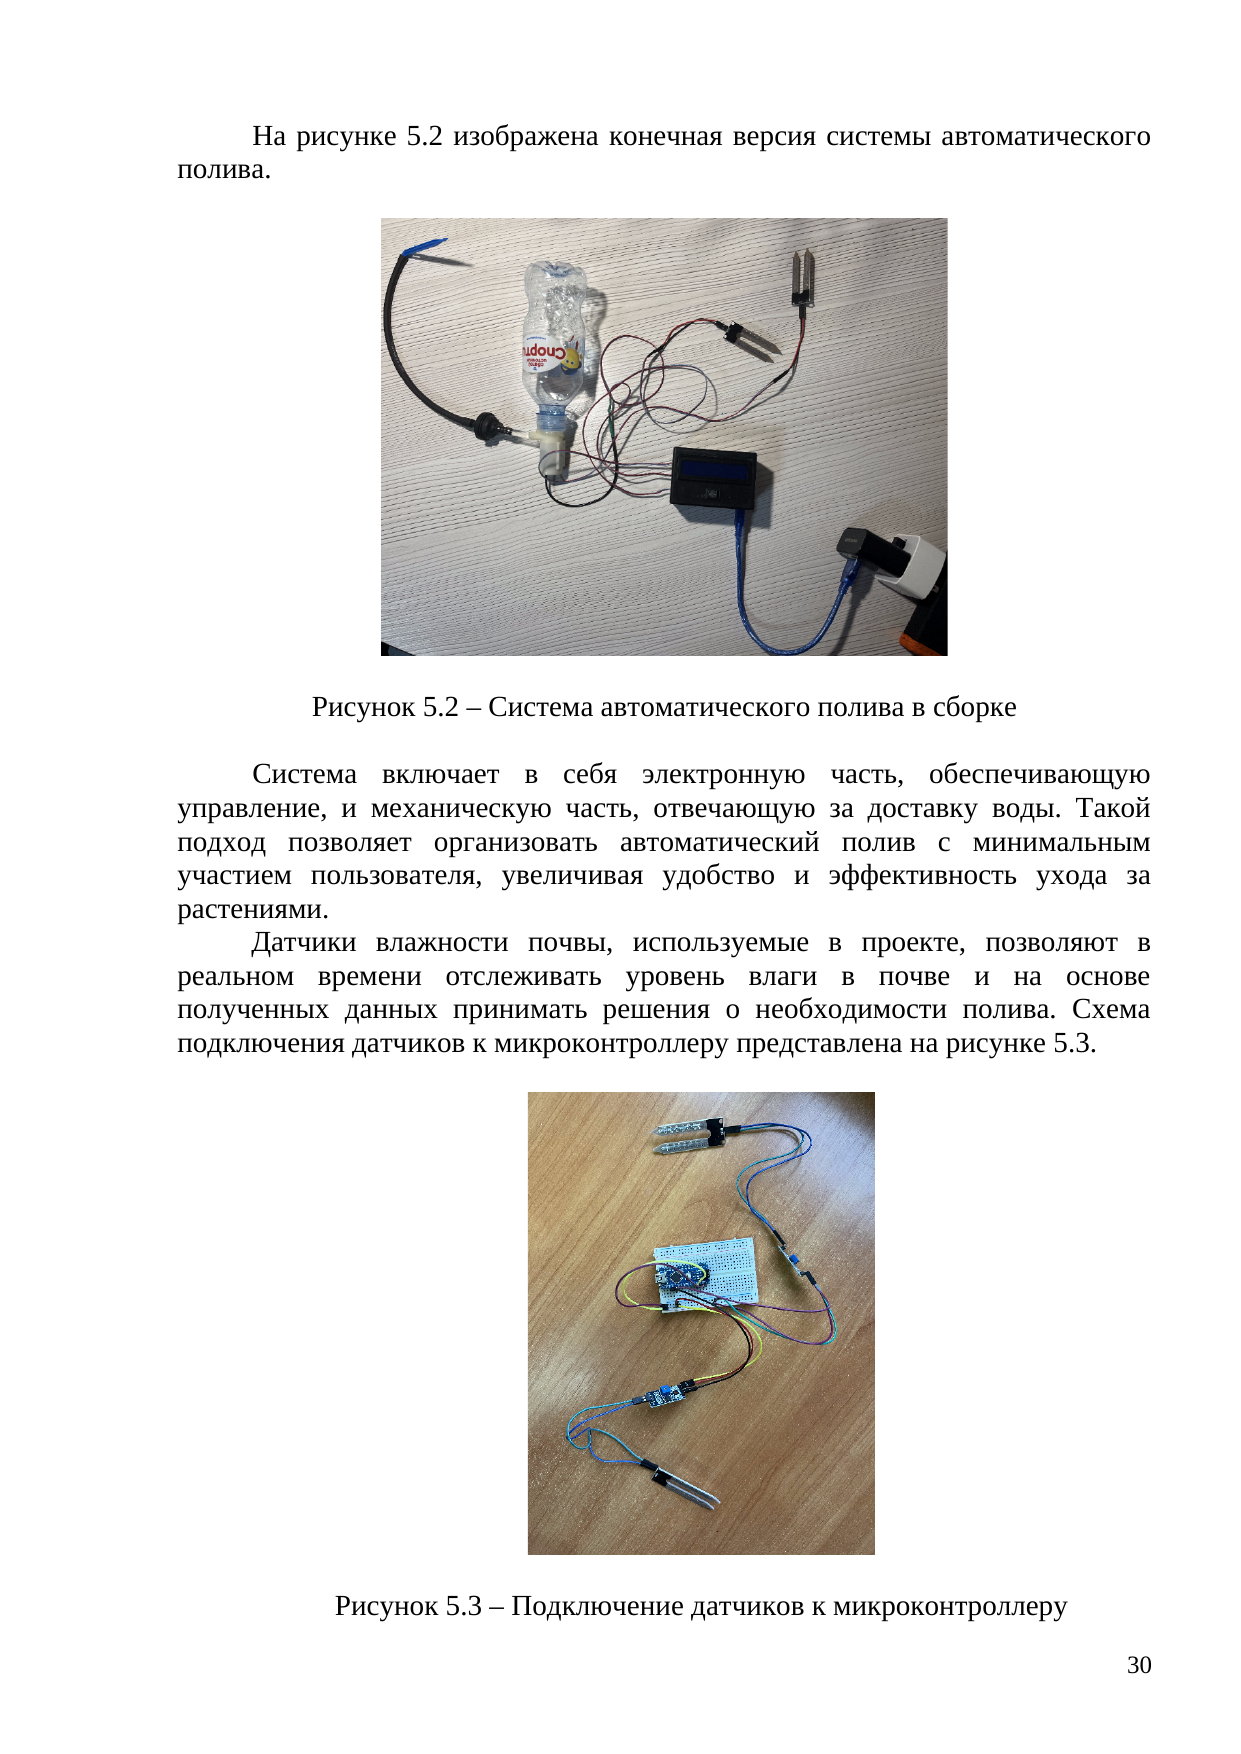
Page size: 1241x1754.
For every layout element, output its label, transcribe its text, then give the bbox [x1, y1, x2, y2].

text На рисунке 5.2 изображена конечная версия системы автоматического полива. [177, 118, 1152, 185]
text Рисунок 5.3 – Подключение датчиков к микроконтроллеру [177, 1588, 1152, 1622]
text Система включает в себя электронную часть, обеспечивающую управление, и механическую часть, отвечающую за доставку воды. Такой подход позволяет организовать автоматический полив с минимальным участием пользователя, увеличивая удобство и эффективность ухода за растениями. [177, 757, 1152, 924]
text Рисунок 5.2 – Система автоматического полива в сборке [177, 689, 1152, 723]
picture [381, 218, 948, 656]
picture [527, 1092, 875, 1555]
text Датчики влажности почвы, используемые в проекте, позволяют в реальном времени отслеживать уровень влаги в почве и на основе полученных данных принимать решения о необходимости полива. Схема подключения датчиков к микроконтроллеру представлена на рисунке 5.3. [177, 924, 1152, 1058]
